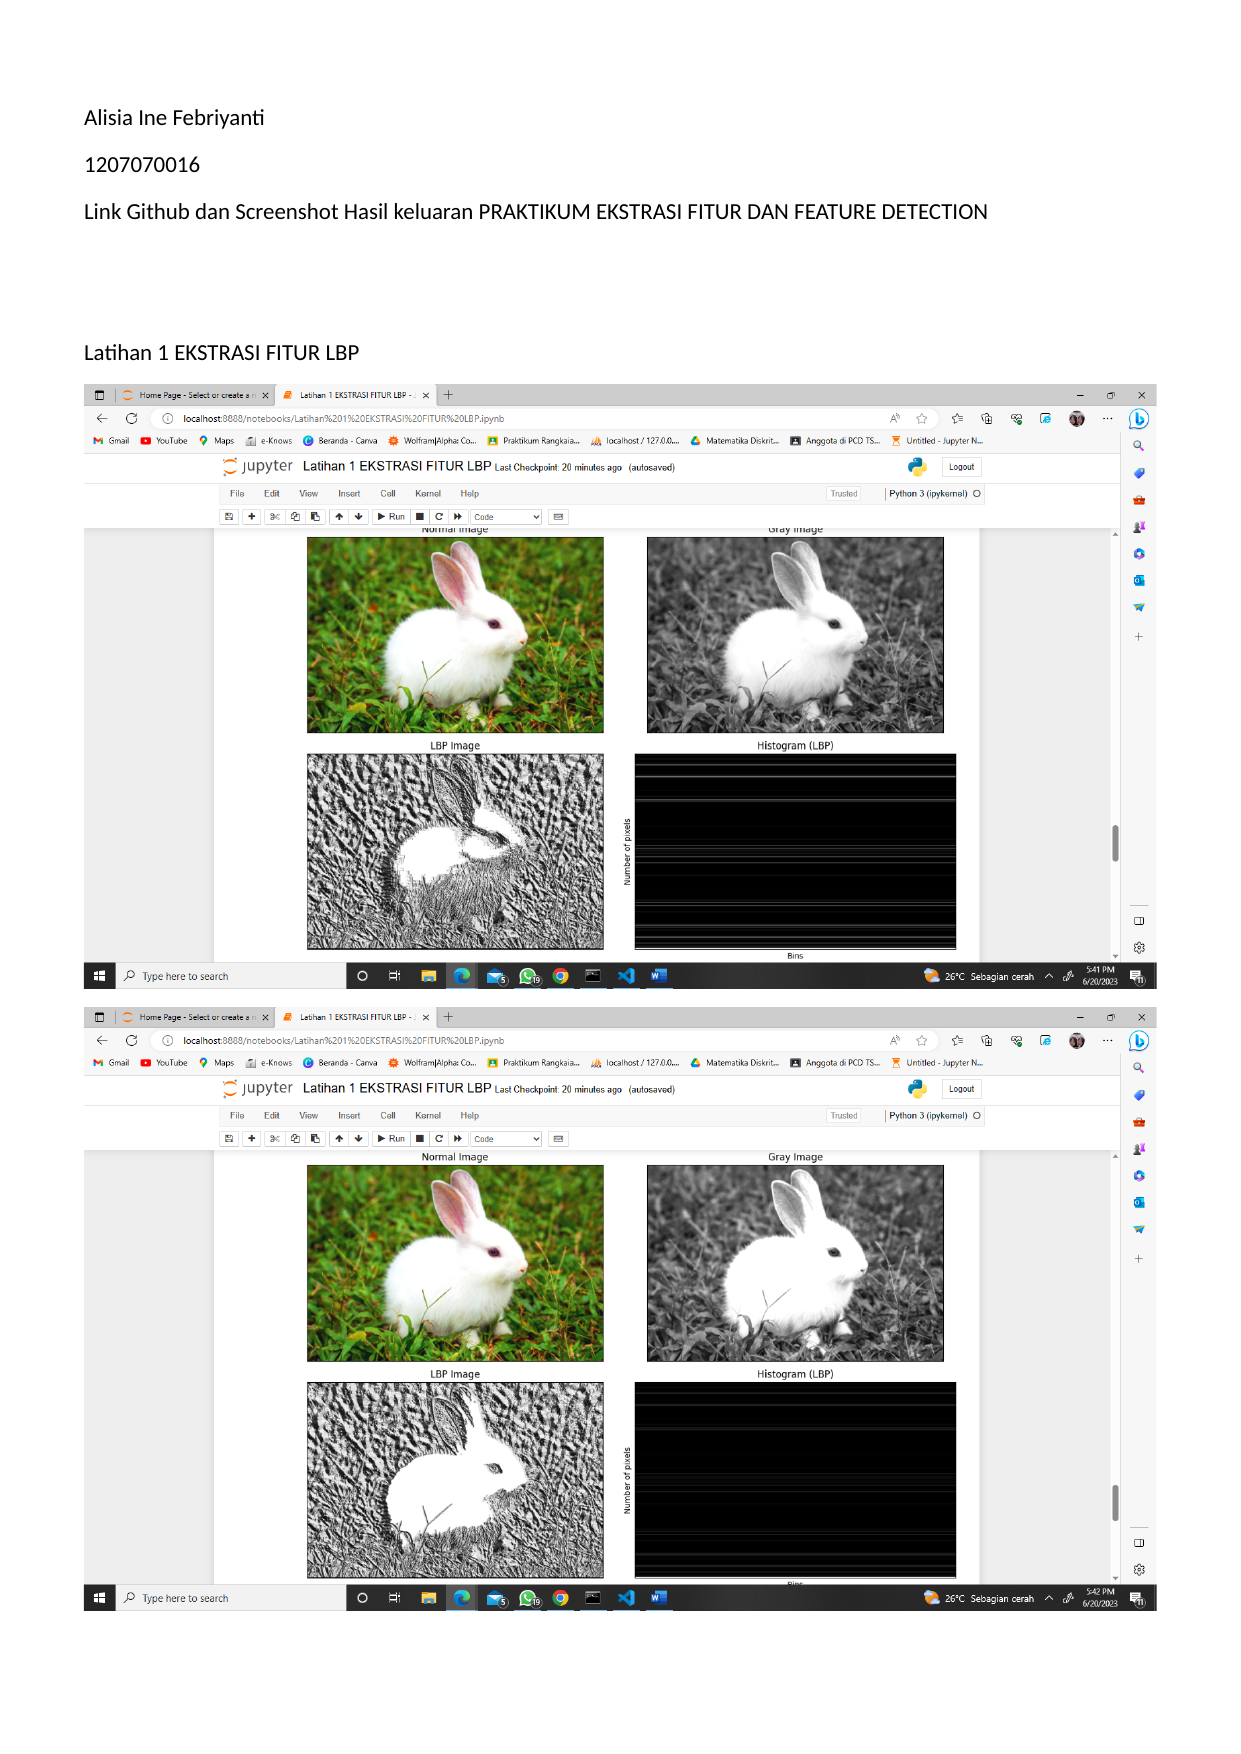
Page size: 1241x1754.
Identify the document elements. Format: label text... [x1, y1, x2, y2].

picture [83, 384, 1157, 989]
text 1207070016 [84, 150, 1156, 178]
text Alisia Ine Febriyanti [84, 103, 1156, 132]
picture [83, 1007, 1157, 1611]
text Latihan 1 EKSTRASI FITUR LBP [84, 338, 1156, 366]
text Link Github dan Screenshot Hasil keluaran PRAKTIKUM EKSTRASI FITUR DAN FEATURE DETECTION [84, 197, 1156, 225]
